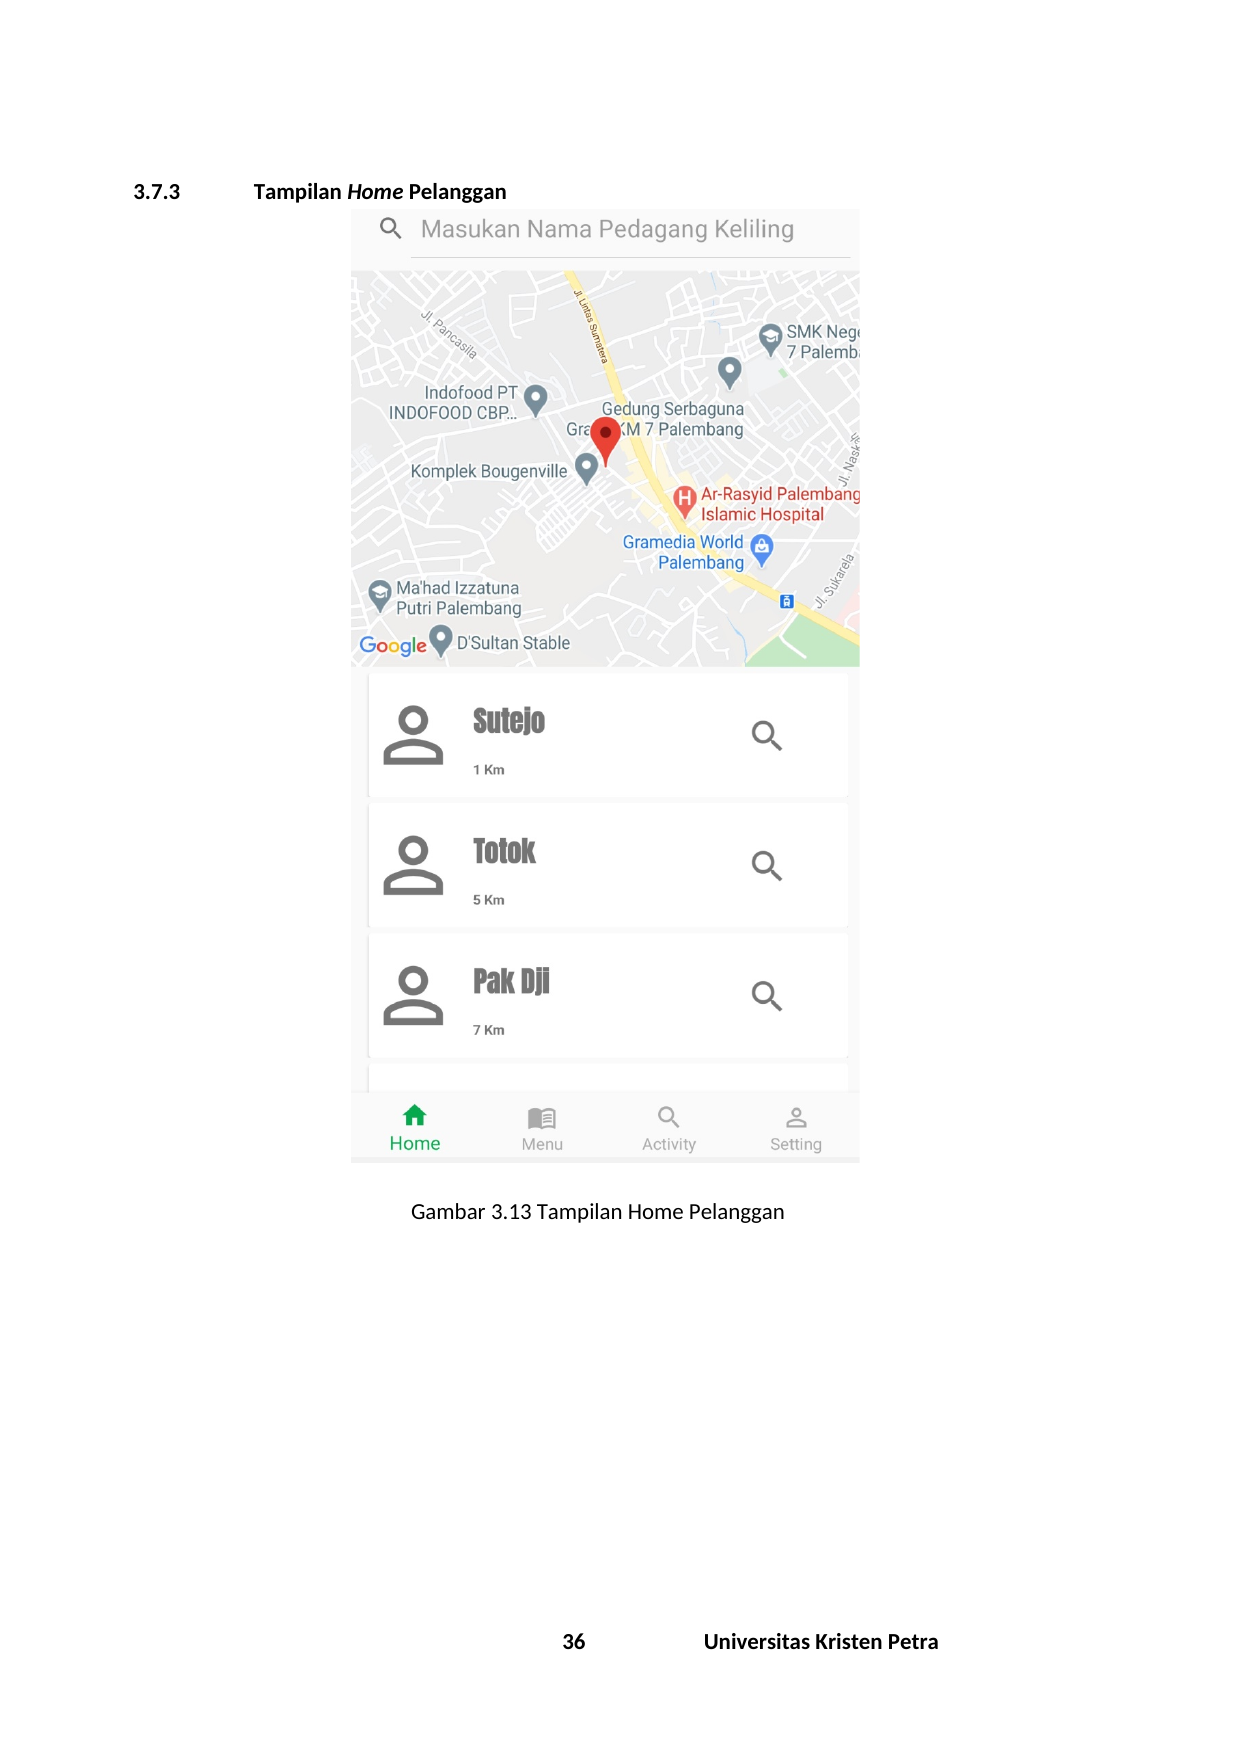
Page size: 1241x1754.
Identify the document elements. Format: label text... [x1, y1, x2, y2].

picture [351, 209, 860, 1163]
subtitle Tampilan Home Pelanggan [133, 177, 1063, 205]
